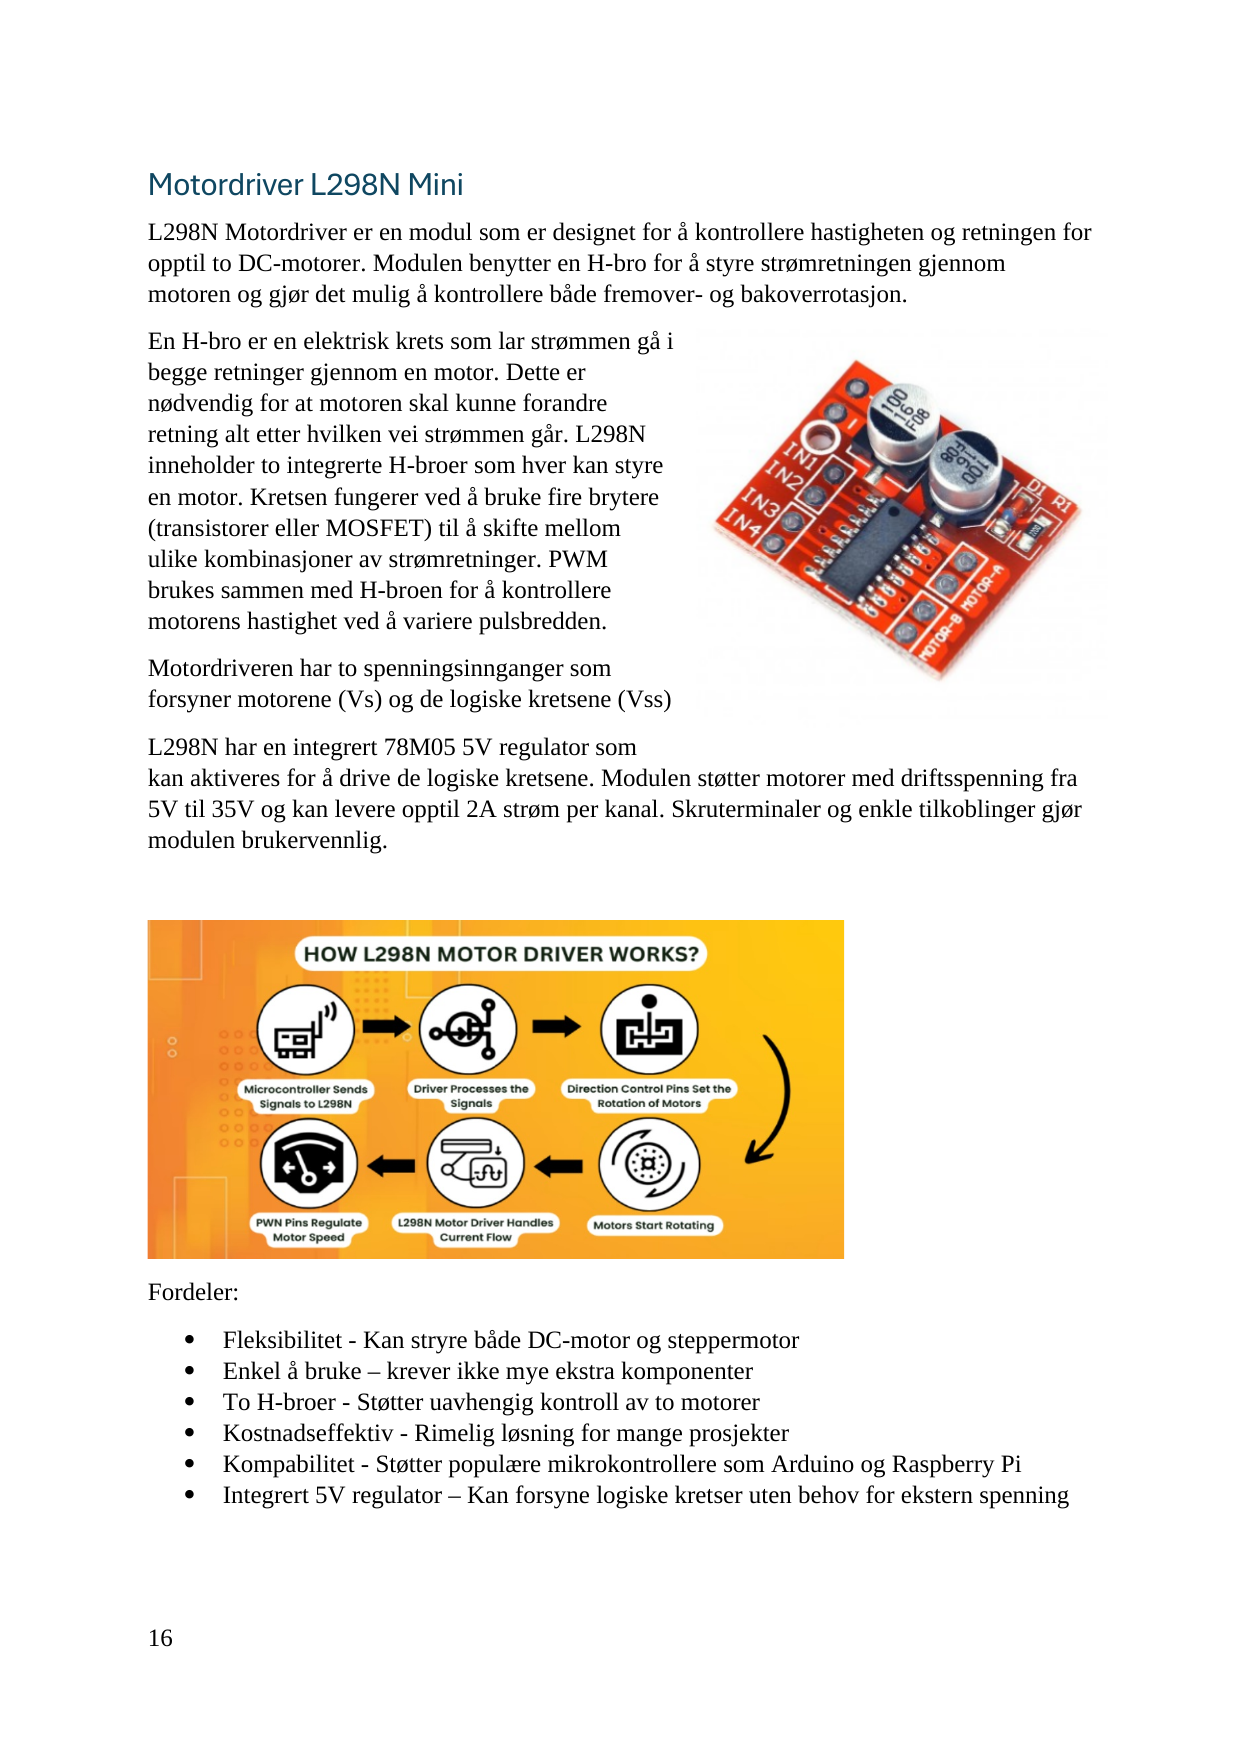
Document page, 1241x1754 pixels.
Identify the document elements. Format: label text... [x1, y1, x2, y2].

picture [147, 920, 845, 1259]
text En H-bro er en elektrisk krets som lar strømmen gå i begge retninger gjennom en motor. Dette er nødvendig for at motoren skal kunne forandre retning alt etter hvilken vei strømmen går. L298N inneholder to integrerte H-broer som hver kan styre en motor. Kretsen fungerer ved å bruke fire brytere (transistorer eller MOSFET) til å skifte mellom ulike kombinasjoner av strømretninger. PWM brukes sammen med H-broen for å kontrollere motorens hastighet ved å variere pulsbredden. [148, 326, 1093, 634]
list To H-broer - Støtter uavhengig kontroll av to motorer [185, 1387, 1093, 1416]
text Motordriveren har to spenningsinnganger som forsyner motorene (Vs) og de logiske kretsene (Vss) [148, 653, 696, 713]
text Fordeler: [148, 1277, 1093, 1306]
list Kostnadseffektiv - Rimelig løsning for mange prosjekter [185, 1418, 1093, 1447]
text L298N har en integrert 78M05 5V regulator som kan aktiveres for å drive de logiske kretsene. Modulen støtter motorer med driftsspenning fra 5V til 35V og kan levere opptil 2A strøm per kanal. Skruterminaler og enkle tilkoblinger gjør modulen brukervennlig. [148, 732, 1093, 854]
subtitle Motordriver L298N Mini [148, 164, 1093, 205]
list Enkel å bruke – krever ikke mye ekstra komponenter [185, 1356, 1093, 1385]
list Fleksibilitet - Kan stryre både DC-motor og steppermotor [185, 1325, 1093, 1354]
text L298N Motordriver er en modul som er designet for å kontrollere hastigheten og retningen for opptil to DC-motorer. Modulen benytter en H-bro for å styre strømretningen gjennom motoren og gjør det mulig å kontrollere både fremover- og bakoverrotasjon. [148, 217, 1093, 307]
list Integrert 5V regulator – Kan forsyne logiske kretser uten behov for ekstern spenning [185, 1480, 1093, 1509]
list Kompabilitet - Støtter populære mikrokontrollere som Arduino og Raspberry Pi [185, 1449, 1093, 1478]
picture [696, 328, 1109, 728]
